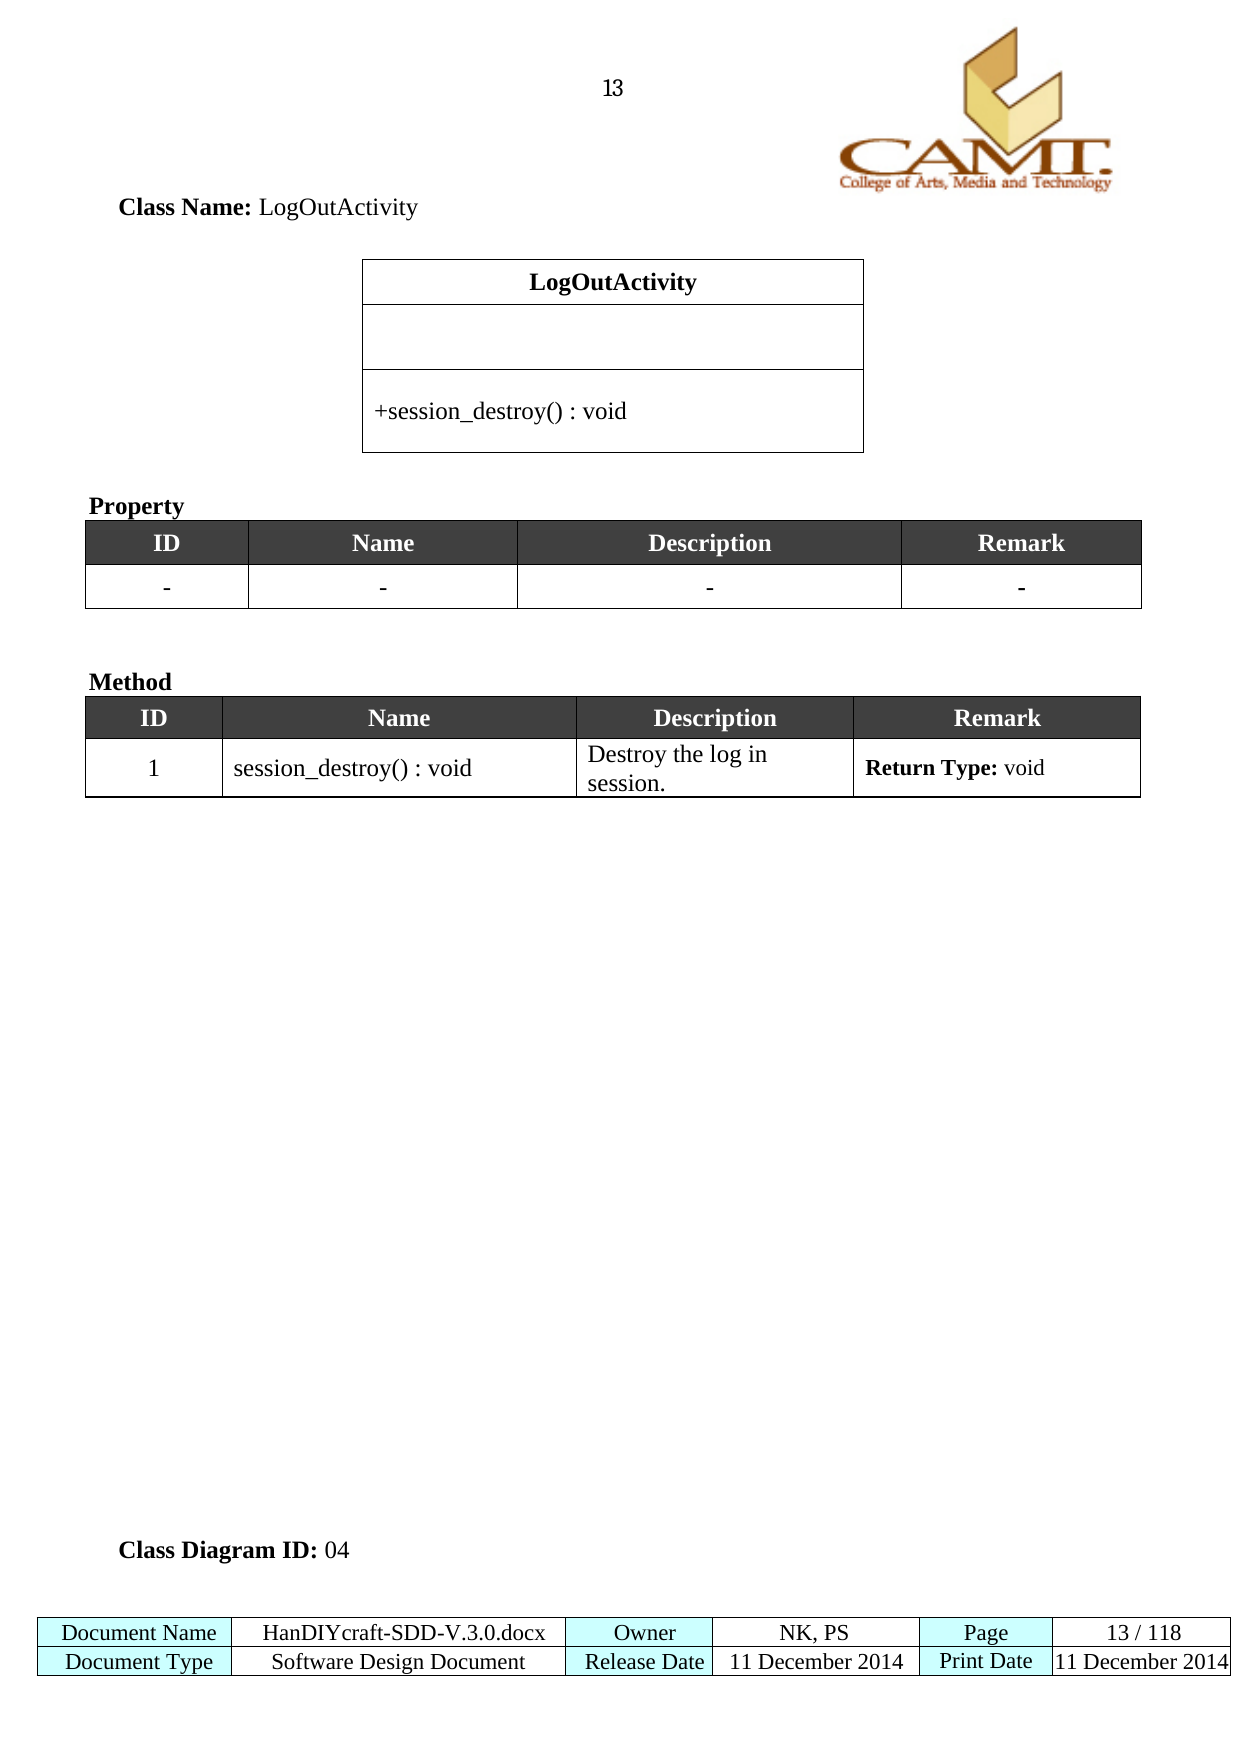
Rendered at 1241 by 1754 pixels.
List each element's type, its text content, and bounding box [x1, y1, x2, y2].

table_cell - [249, 565, 517, 608]
table_cell - [902, 565, 1141, 608]
table_cell - [86, 565, 248, 608]
table_cell +session_destroy() : void [363, 370, 863, 452]
table_cell 1 [86, 739, 222, 796]
table_header LogOutActivity [363, 260, 863, 304]
table_header ID [86, 521, 248, 564]
table_cell Return Type: void [854, 739, 1140, 796]
table_header Description [577, 697, 853, 738]
text Class Name: LogOutActivity [118, 192, 1108, 221]
table_header Name [249, 521, 517, 564]
text Class Diagram ID: 04 [118, 1535, 1108, 1564]
table_header Name [223, 697, 576, 738]
table_cell - [518, 565, 901, 608]
table_header Description [518, 521, 901, 564]
table_header Remark [854, 697, 1140, 738]
table_cell [363, 305, 863, 368]
table_header ID [86, 697, 222, 738]
table_cell session_destroy() : void [223, 739, 576, 796]
list Method [88, 667, 1108, 696]
picture [755, 18, 1221, 207]
list Property [88, 491, 1108, 520]
table_cell Destroy the log in session. [577, 739, 853, 796]
table_header Remark [902, 521, 1141, 564]
